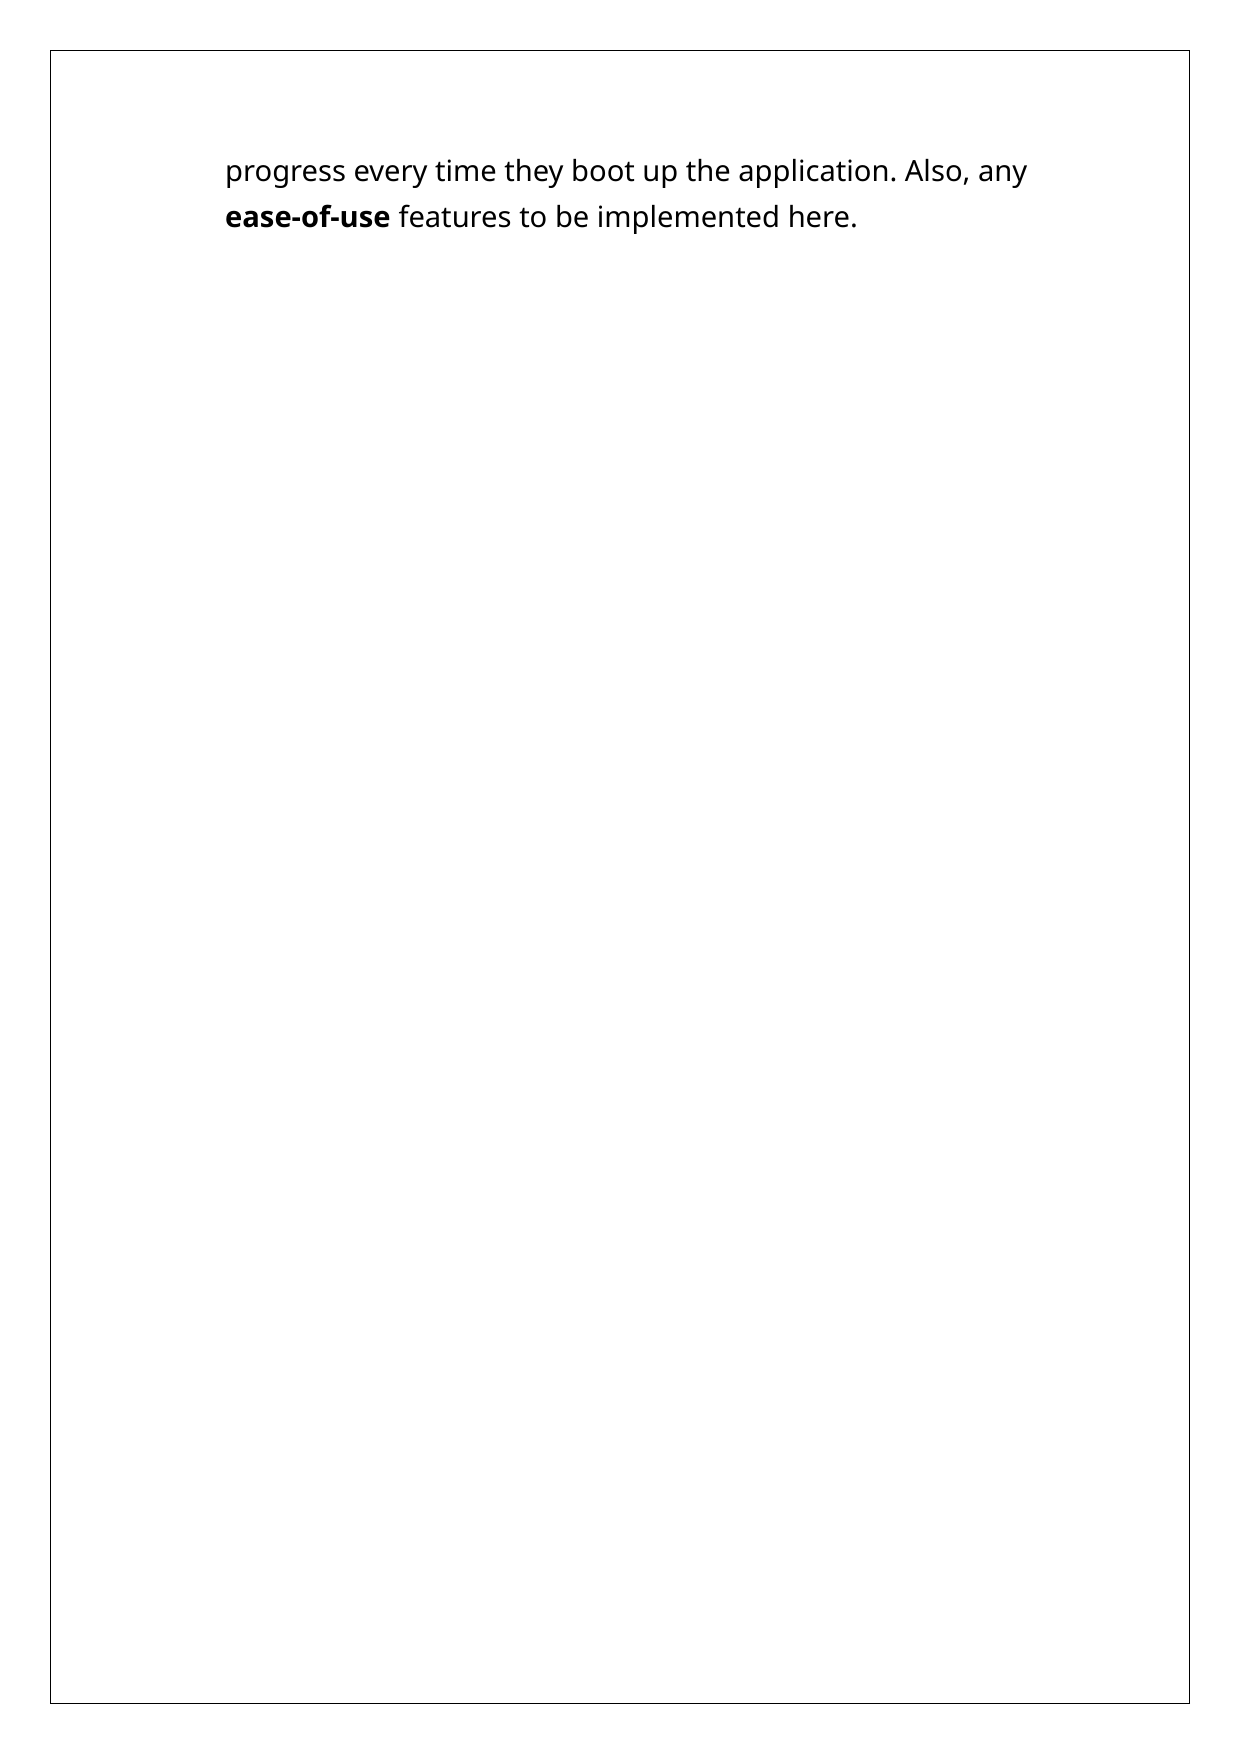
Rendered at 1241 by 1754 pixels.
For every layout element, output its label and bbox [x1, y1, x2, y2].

list [187, 150, 1090, 236]
